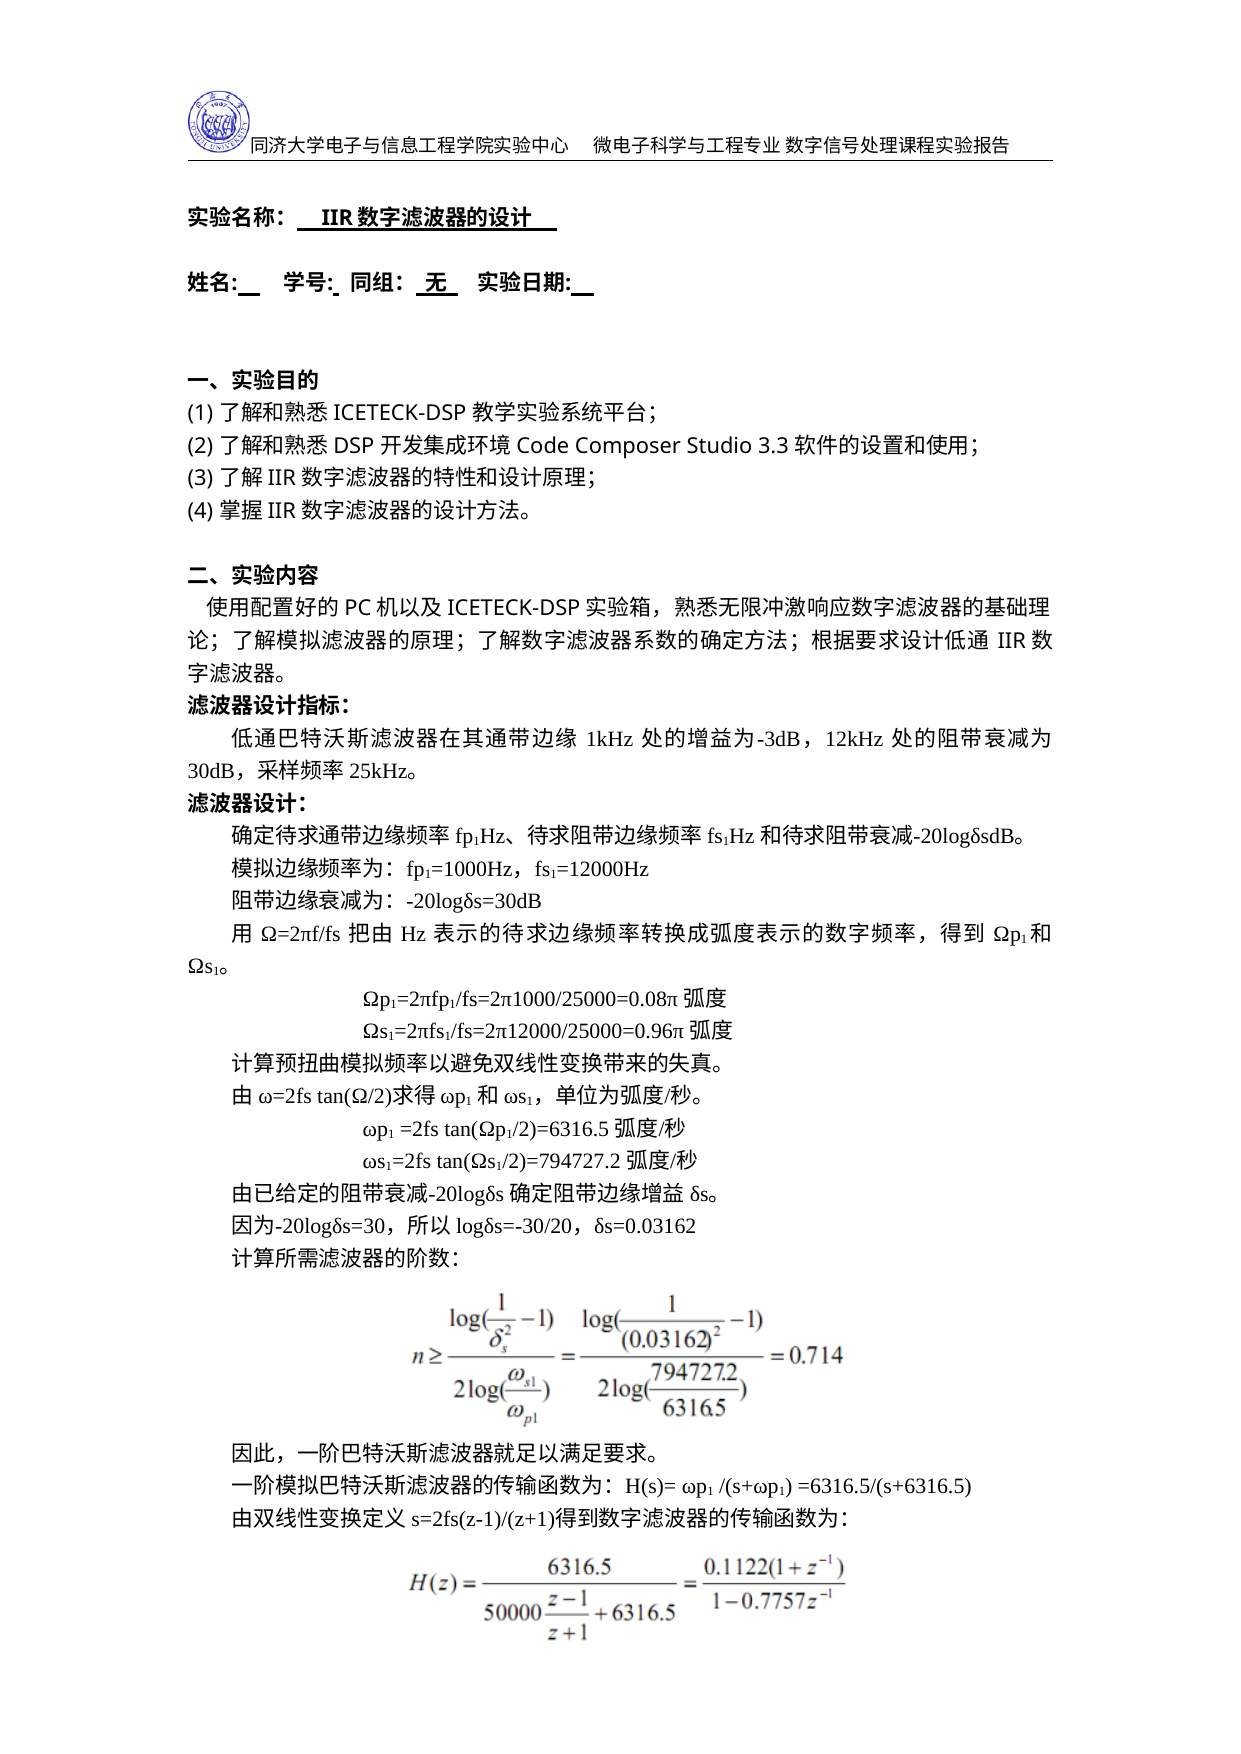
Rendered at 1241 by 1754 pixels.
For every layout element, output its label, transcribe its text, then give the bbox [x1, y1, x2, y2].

picture [187, 88, 250, 153]
text 姓名: 学号: 同组： 无 实验日期: [187, 265, 1053, 298]
text 确定待求通带边缘频率 fp1Hz、待求阻带边缘频率 fs1Hz 和待求阻带衰减-20logδsdB。 [187, 818, 1053, 850]
text Ωp1=2πfp1/fs=2π1000/25000=0.08π 弧度 [319, 980, 1053, 1013]
text 二、实验内容 [187, 558, 1053, 590]
text (4) 掌握 IIR 数字滤波器的设计方法。 [187, 493, 1053, 525]
text ωp1 =2fs tan(Ωp1/2)=6316.5 弧度/秒 [319, 1110, 1053, 1143]
picture [375, 1533, 865, 1649]
text 计算所需滤波器的阶数： [187, 1240, 1053, 1273]
text 由已给定的阻带衰减-20logδs 确定阻带边缘增益 δs。 [187, 1175, 1053, 1208]
text 滤波器设计指标： [187, 688, 1053, 720]
text (3) 了解 IIR 数字滤波器的特性和设计原理； [187, 460, 1053, 493]
text ωs1=2fs tan(Ωs1/2)=794727.2 弧度/秒 [319, 1143, 1053, 1175]
picture [391, 1287, 849, 1428]
text 一、实验目的 [187, 363, 1053, 395]
text 使用配置好的PC机以及ICETECK-DSP实验箱，熟悉无限冲激响应数字滤波器的基础理论；了解模拟滤波器的原理；了解数字滤波器系数的确定方法；根据要求设计低通IIR数字滤波器。 [187, 590, 1053, 688]
text (2) 了解和熟悉 DSP 开发集成环境 Code Composer Studio 3.3 软件的设置和使用； [187, 428, 1053, 460]
text 低通巴特沃斯滤波器在其通带边缘 1kHz 处的增益为-3dB，12kHz 处的阻带衰减为 30dB，采样频率 25kHz。 [187, 720, 1053, 785]
text 模拟边缘频率为：fp1=1000Hz，fs1=12000Hz [187, 850, 1053, 883]
text 计算预扭曲模拟频率以避免双线性变换带来的失真。 [187, 1045, 1053, 1078]
text 由双线性变换定义 s=2fs(z-1)/(z+1)得到数字滤波器的传输函数为： [187, 1500, 1053, 1533]
text 用 Ω=2πf/fs 把由 Hz 表示的待求边缘频率转换成弧度表示的数字频率，得到 Ωp1和 Ωs1。 [187, 915, 1053, 980]
text (1) 了解和熟悉 ICETECK-DSP 教学实验系统平台； [187, 395, 1053, 428]
text 滤波器设计： [187, 785, 1053, 818]
text 阻带边缘衰减为：-20logδs=30dB [187, 883, 1053, 915]
text 一阶模拟巴特沃斯滤波器的传输函数为：H(s)= ωp1 /(s+ωp1) =6316.5/(s+6316.5) [187, 1468, 1053, 1500]
text 由 ω=2fs tan(Ω/2)求得ωp1 和ωs1，单位为弧度/秒。 [187, 1078, 1053, 1110]
text 实验名称： IIR数字滤波器的设计 [187, 200, 1053, 233]
text 因为-20logδs=30，所以 logδs=-30/20，δs=0.03162 [187, 1208, 1053, 1240]
text Ωs1=2πfs1/fs=2π12000/25000=0.96π 弧度 [319, 1013, 1053, 1045]
